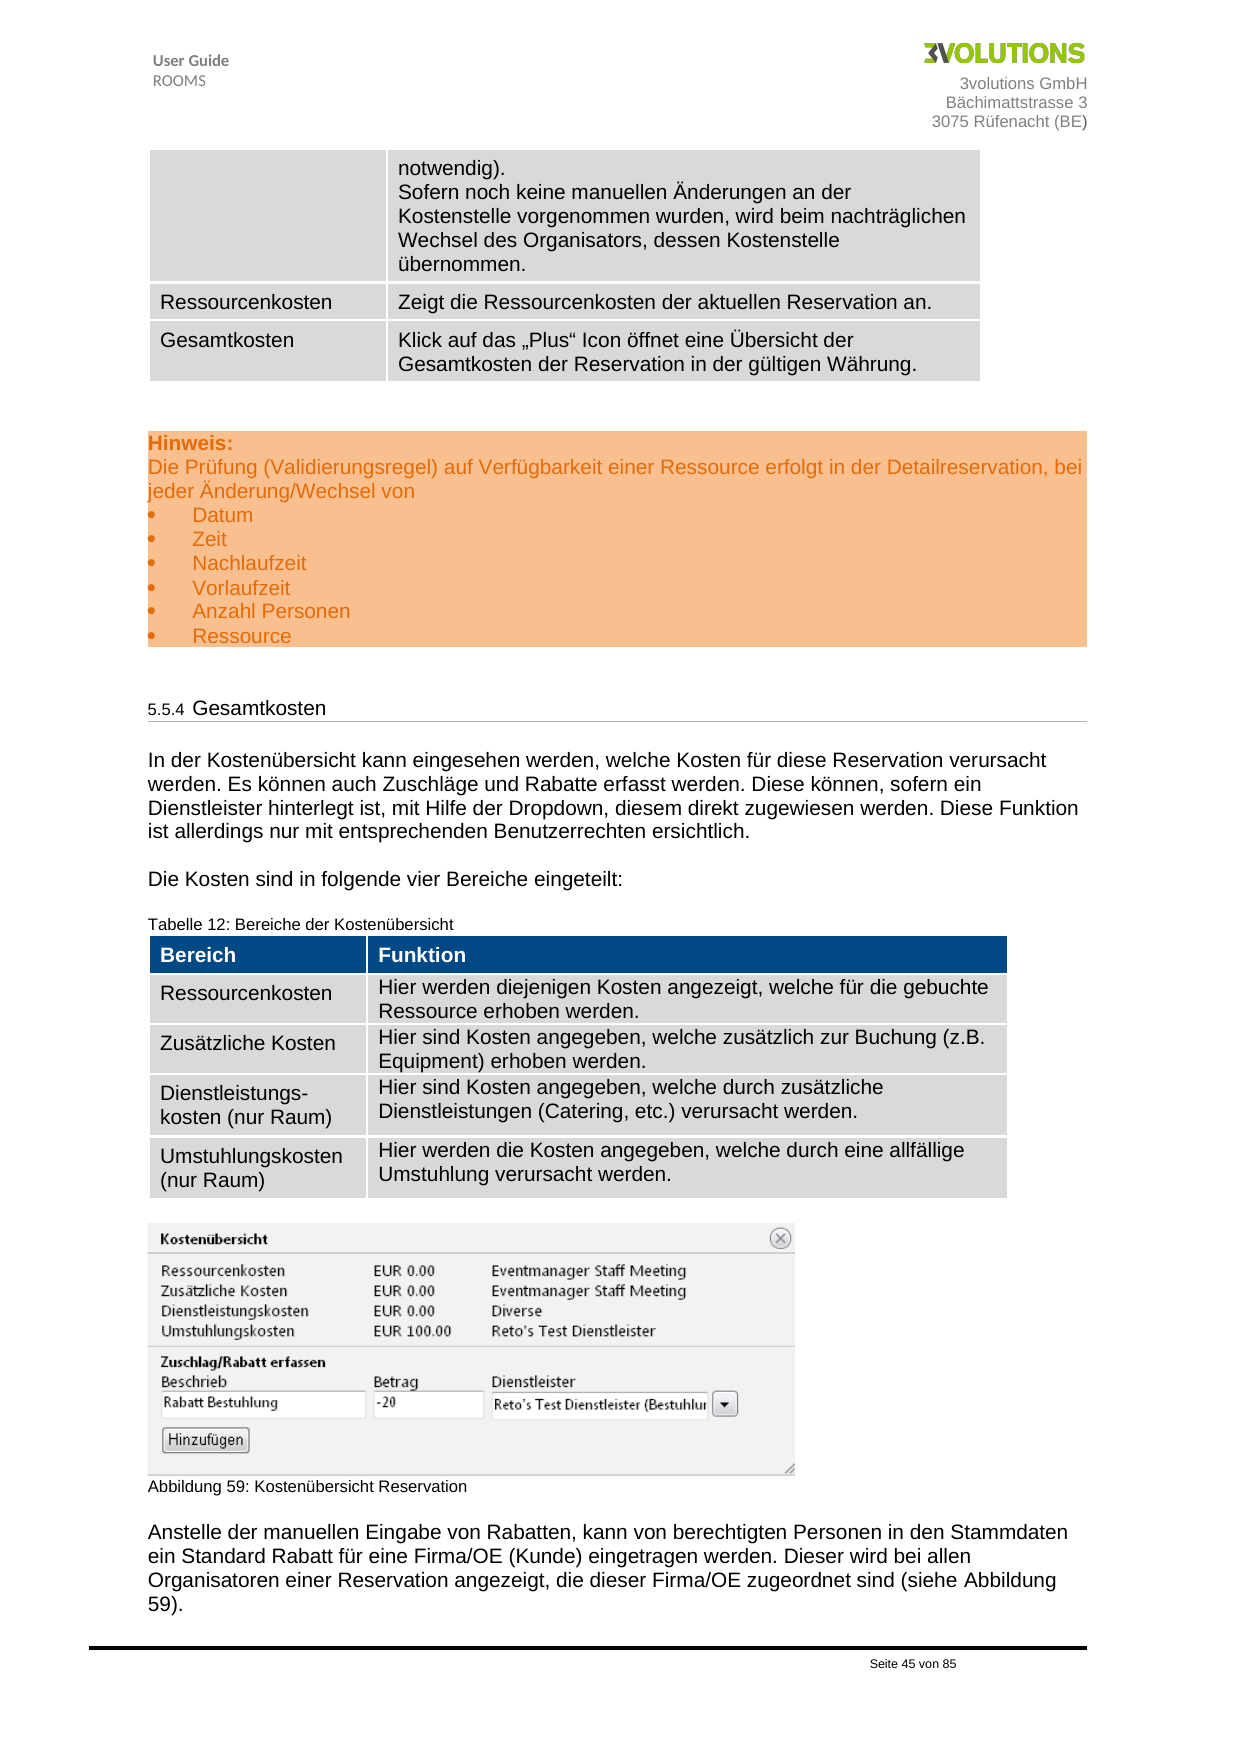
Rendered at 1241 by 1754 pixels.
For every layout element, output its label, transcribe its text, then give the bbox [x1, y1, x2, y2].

text Die Prüfung (Validierungsregel) auf Verfügbarkeit einer Ressource erfolgt in der Detailreservation, bei jeder Änderung/Wechsel von [148, 455, 1087, 503]
table_cell Hier werden diejenigen Kosten angezeigt, welche für die gebuchte Ressource erhoben werden. [368, 975, 1007, 1023]
table_cell Zusätzliche Kosten [150, 1025, 366, 1073]
text Abbildung 59: Kostenübersicht Reservation [148, 1477, 1087, 1496]
text Anstelle der manuellen Eingabe von Rabatten, kann von berechtigten Personen in den Stammdaten ein Standard Rabatt für eine Firma/OE (Kunde) eingetragen werden. Dieser wird bei allen Organisatoren einer Reservation angezeigt, die dieser Firma/OE zugeordnet sind (siehe Abbildung 59). [148, 1520, 1087, 1616]
text Tabelle 12: Bereiche der Kostenübersicht [148, 915, 1087, 934]
table_cell Gesamtkosten [150, 321, 386, 381]
list Anzahl Personen [148, 599, 1087, 623]
subtitle Gesamtkosten [147, 695, 1087, 722]
list Zeit [148, 527, 1087, 551]
table_cell Hier sind Kosten angegeben, welche zusätzlich zur Buchung (z.B. Equipment) erhoben werden. [368, 1025, 1007, 1073]
list Nachlaufzeit [148, 551, 1087, 575]
picture [147, 1223, 795, 1477]
list Vorlaufzeit [148, 575, 1087, 599]
table_cell Hier sind Kosten angegeben, welche durch zusätzliche Dienstleistungen (Catering, etc.) verursacht werden. [368, 1075, 1007, 1135]
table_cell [388, 150, 980, 281]
text In der Kostenübersicht kann eingesehen werden, welche Kosten für diese Reservation verursacht werden. Es können auch Zuschläge und Rabatte erfasst werden. Diese können, sofern ein Dienstleister hinterlegt ist, mit Hilfe der Dropdown, diesem direkt zugewiesen werden. Diese Funktion ist allerdings nur mit entsprechenden Benutzerrechten ersichtlich. [148, 747, 1087, 843]
picture [921, 40, 1088, 66]
table_header Bereich [150, 936, 366, 973]
table_cell Ressourcenkosten [150, 284, 386, 319]
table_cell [150, 150, 386, 281]
table_cell Zeigt die Ressourcenkosten der aktuellen Reservation an. [388, 284, 980, 319]
text Die Kosten sind in folgende vier Bereiche eingeteilt: [148, 867, 1087, 891]
text Hinweis: [148, 431, 1087, 455]
table_cell Klick auf das „Plus“ Icon öffnet eine Übersicht der Gesamtkosten der Reservation in der gültigen Währung. [388, 321, 980, 381]
table_header Funktion [368, 936, 1007, 973]
list Datum [148, 503, 1087, 527]
list Ressource [148, 623, 1087, 647]
table_cell Ressourcenkosten [150, 975, 366, 1023]
table_cell Hier werden die Kosten angegeben, welche durch eine allfällige Umstuhlung verursacht werden. [368, 1138, 1007, 1198]
table_cell Dienstleistungs-kosten (nur Raum) [150, 1075, 366, 1135]
table_cell Umstuhlungskosten (nur Raum) [150, 1138, 366, 1198]
